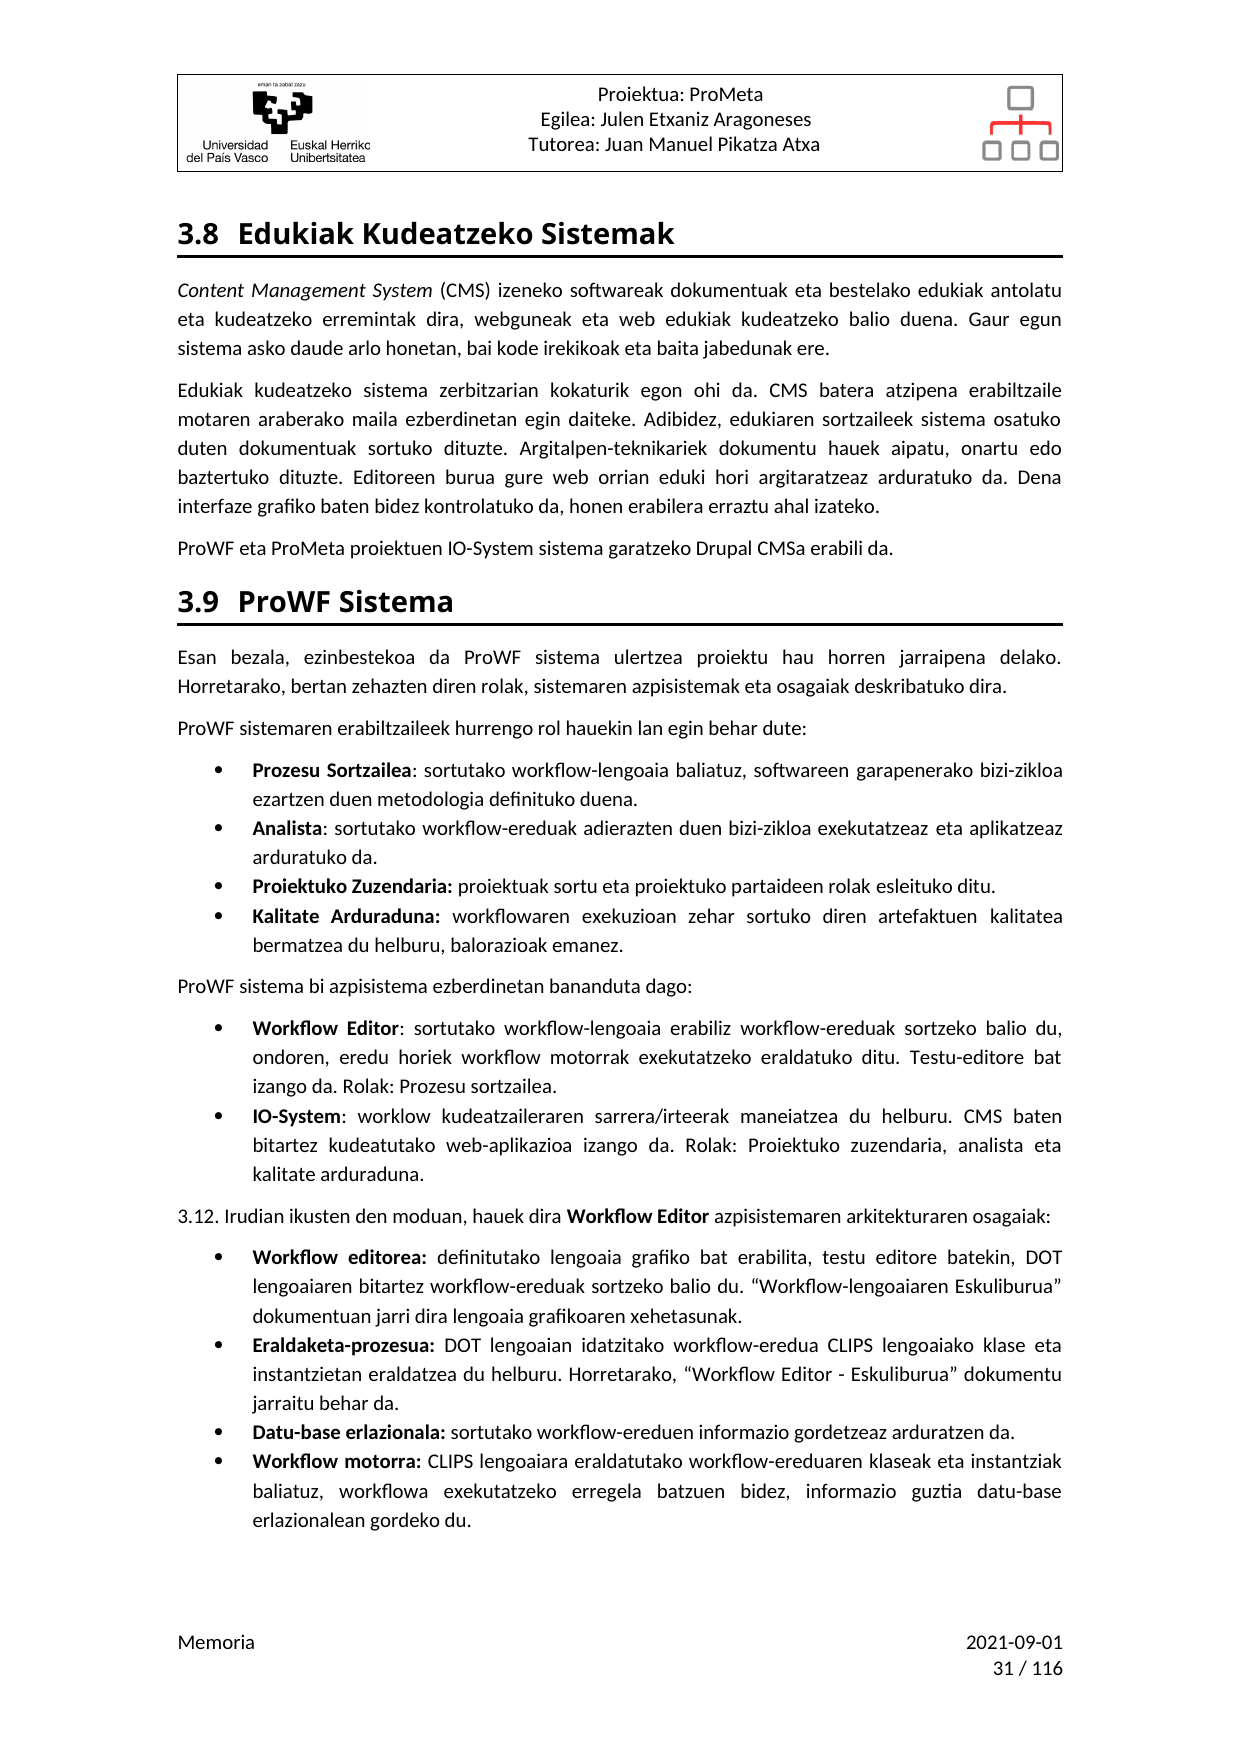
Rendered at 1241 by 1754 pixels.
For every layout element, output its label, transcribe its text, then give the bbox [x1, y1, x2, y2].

list Eraldaketa-prozesua: DOT lengoaian idatzitako workflow-eredua CLIPS lengoaiako klase eta instantzietan eraldatzea du helburu. Horretarako, “Workflow Editor - Eskuliburua” dokumentu jarraitu behar da. [215, 1332, 1063, 1416]
list Workflow editorea: definitutako lengoaia grafiko bat erabilita, testu editore batekin, DOT lengoaiaren bitartez workflow-ereduak sortzeko balio du. “Workflow-lengoaiaren Eskuliburua” dokumentuan jarri dira lengoaia grafikoaren xehetasunak. [215, 1244, 1063, 1328]
list Workflow motorra: CLIPS lengoaiara eraldatutako workflow-ereduaren klaseak eta instantziak baliatuz, workflowa exekutatzeko erregela batzuen bidez, informazio guztia datu-base erlazionalean gordeko du. [215, 1449, 1063, 1532]
subtitle ProWF Sistema [177, 581, 1063, 623]
list Analista: sortutako workflow-ereduak adierazten duen bizi-zikloa exekutatzeaz eta aplikatzeaz arduratuko da. [215, 815, 1063, 870]
list IO-System: worklow kudeatzaileraren sarrera/irteerak maneiatzea du helburu. CMS baten bitartez kudeatutako web-aplikazioa izango da. Rolak: Proiektuko zuzendaria, analista eta kalitate arduraduna. [215, 1103, 1063, 1187]
picture [978, 80, 1060, 162]
text Content Management System (CMS) izeneko softwareak dokumentuak eta bestelako edukiak antolatu eta kudeatzeko erremintak dira, webguneak eta web edukiak kudeatzeko balio duena. Gaur egun sistema asko daude arlo honetan, bai kode irekikoak eta baita jabedunak ere. [177, 277, 1063, 361]
text Esan bezala, ezinbestekoa da ProWF sistema ulertzea proiektu hau horren jarraipena delako. Horretarako, bertan zehazten diren rolak, sistemaren azpisistemak eta osagaiak deskribatuko dira. [177, 644, 1063, 699]
list Kalitate Arduraduna: workflowaren exekuzioan zehar sortuko diren artefaktuen kalitatea bermatzea du helburu, balorazioak emanez. [215, 903, 1063, 957]
subtitle Edukiak Kudeatzeko Sistemak [177, 214, 1063, 255]
list Proiektuko Zuzendaria: proiektuak sortu eta proiektuko partaideen rolak esleituko ditu. [215, 874, 1063, 899]
text Edukiak kudeatzeko sistema zerbitzarian kokaturik egon ohi da. CMS batera atzipena erabiltzaile motaren araberako maila ezberdinetan egin daiteke. Adibidez, edukiaren sortzaileek sistema osatuko duten dokumentuak sortuko dituzte. Argitalpen-teknikariek dokumentu hauek aipatu, onartu edo baztertuko dituzte. Editoreen burua gure web orrian eduki hori argitaratzeaz arduratuko da. Dena interfaze grafiko baten bidez kontrolatuko da, honen erabilera erraztu ahal izateko. [177, 377, 1063, 519]
list Prozesu Sortzailea: sortutako workflow-lengoaia baliatuz, softwareen garapenerako bizi-zikloa ezartzen duen metodologia definituko duena. [215, 757, 1063, 812]
text ProWF eta ProMeta proiektuen IO-System sistema garatzeko Drupal CMSa erabili da. [177, 535, 1063, 561]
list Workflow Editor: sortutako workflow-lengoaia erabiliz workflow-ereduak sortzeko balio du, ondoren, eredu horiek workflow motorrak exekutatzeko eraldatuko ditu. Testu-editore bat izango da. Rolak: Prozesu sortzailea. [215, 1015, 1063, 1099]
text ProWF sistema bi azpisistema ezberdinetan bananduta dago: [177, 974, 1063, 999]
text ProWF sistemaren erabiltzaileek hurrengo rol hauekin lan egin behar dute: [177, 715, 1063, 741]
list Datu-base erlazionala: sortutako workflow-ereduen informazio gordetzeaz arduratzen da. [215, 1419, 1063, 1445]
picture [182, 81, 370, 162]
